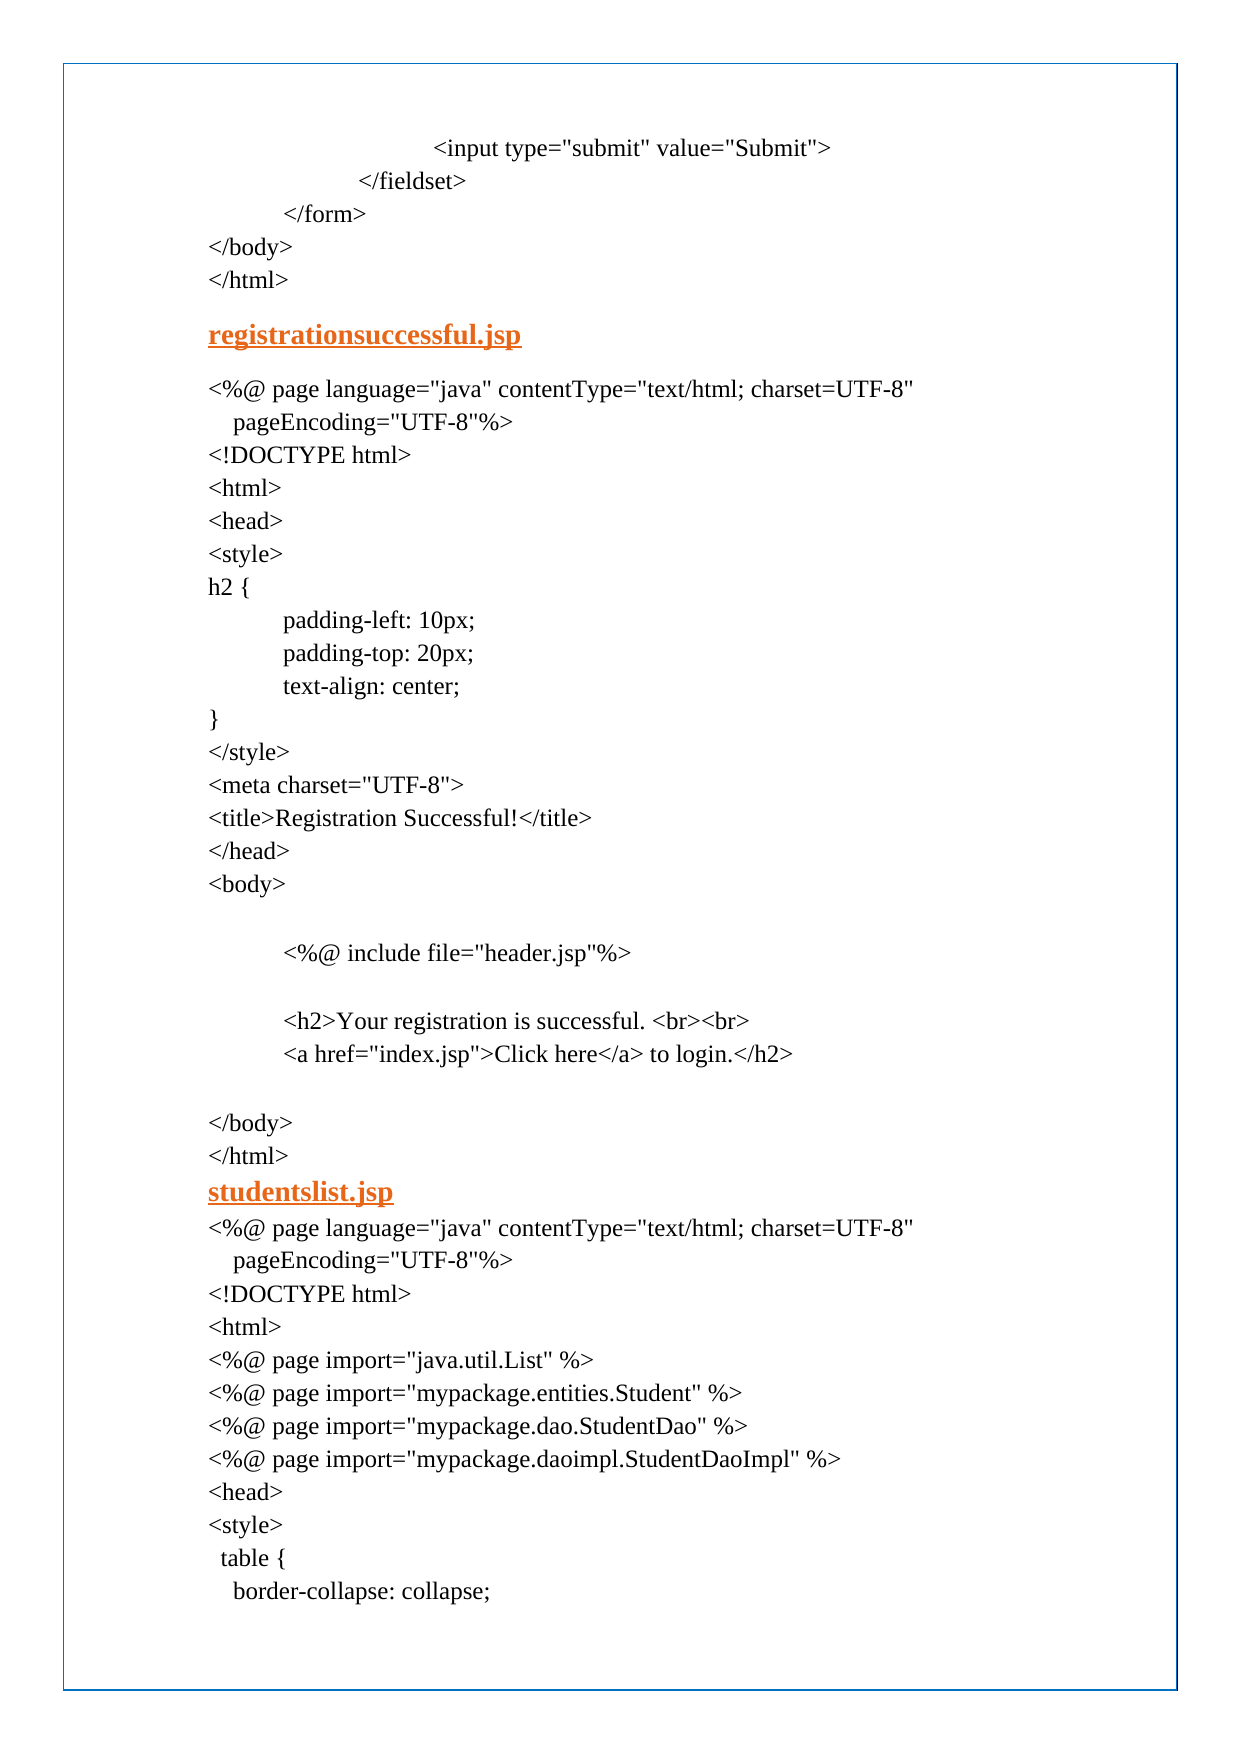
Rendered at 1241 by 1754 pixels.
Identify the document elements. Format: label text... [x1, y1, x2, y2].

list padding-left: 10px; [208, 605, 1106, 634]
list </html> [208, 1141, 1106, 1170]
list <title>Registration Successful!</title> [208, 803, 1106, 832]
list </style> [208, 737, 1106, 766]
list text-align: center; [208, 671, 1106, 700]
list <body> [208, 869, 1106, 898]
list <html> [208, 1312, 1106, 1340]
list padding-top: 20px; [208, 638, 1106, 667]
list pageEncoding="UTF-8"%> [208, 1246, 1106, 1274]
list <head> [208, 1477, 1106, 1506]
list <%@ page import="java.util.List" %> [208, 1345, 1106, 1373]
list <style> [208, 1510, 1106, 1538]
list pageEncoding="UTF-8"%> [208, 407, 1106, 436]
list <!DOCTYPE html> [208, 440, 1106, 469]
list <head> [208, 506, 1106, 535]
list <%@ page import="mypackage.entities.Student" %> [208, 1378, 1106, 1406]
list <%@ include file="header.jsp"%> [208, 938, 1106, 967]
list } [208, 704, 1106, 733]
list </head> [208, 836, 1106, 865]
list <style> [208, 539, 1106, 568]
text registrationsuccessful.jsp [133, 317, 1106, 350]
list h2 { [208, 572, 1106, 601]
list <a href="index.jsp">Click here</a> to login.</h2> [208, 1039, 1106, 1068]
list studentslist.jsp [208, 1174, 1106, 1208]
list <h2>Your registration is successful. <br><br> [208, 1006, 1106, 1035]
list <%@ page import="mypackage.daoimpl.StudentDaoImpl" %> [208, 1444, 1106, 1472]
list table { [208, 1543, 1106, 1572]
list </fieldset> [208, 166, 1106, 195]
list </body> [208, 1108, 1106, 1137]
list <%@ page language="java" contentType="text/html; charset=UTF-8" [208, 1213, 1106, 1241]
list border-collapse: collapse; [208, 1576, 1106, 1604]
list </form> [208, 199, 1106, 228]
list </body> [208, 232, 1106, 261]
list <input type="submit" value="Submit"> [208, 133, 1106, 162]
list <%@ page import="mypackage.dao.StudentDao" %> [208, 1411, 1106, 1439]
list <meta charset="UTF-8"> [208, 770, 1106, 799]
list <!DOCTYPE html> [208, 1279, 1106, 1307]
list <%@ page language="java" contentType="text/html; charset=UTF-8" [208, 374, 1106, 403]
list <html> [208, 473, 1106, 502]
list </html> [208, 265, 1106, 294]
